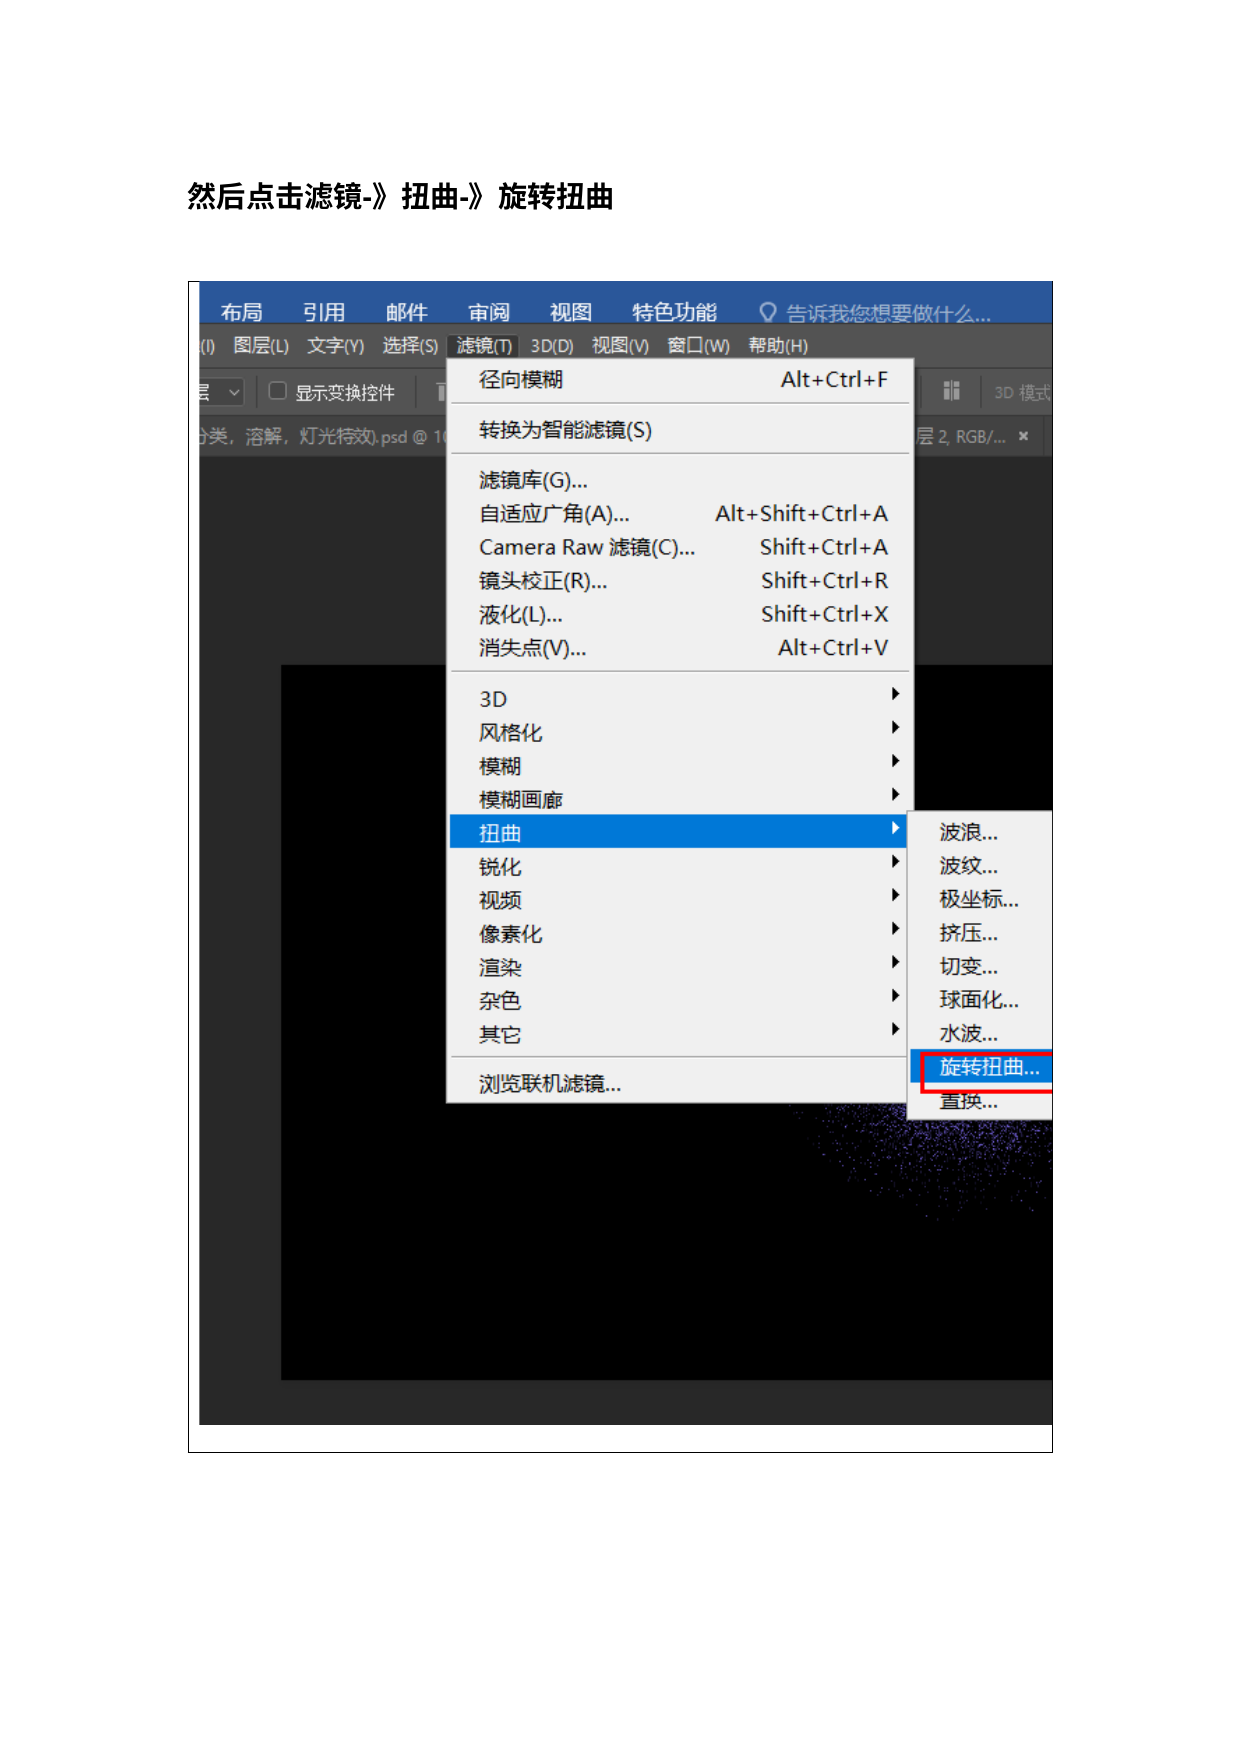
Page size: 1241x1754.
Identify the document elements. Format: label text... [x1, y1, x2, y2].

picture [199, 281, 1053, 1425]
subtitle 然后点击滤镜-》扭曲-》旋转扭曲 [187, 162, 1053, 227]
table_header [189, 282, 1052, 1452]
